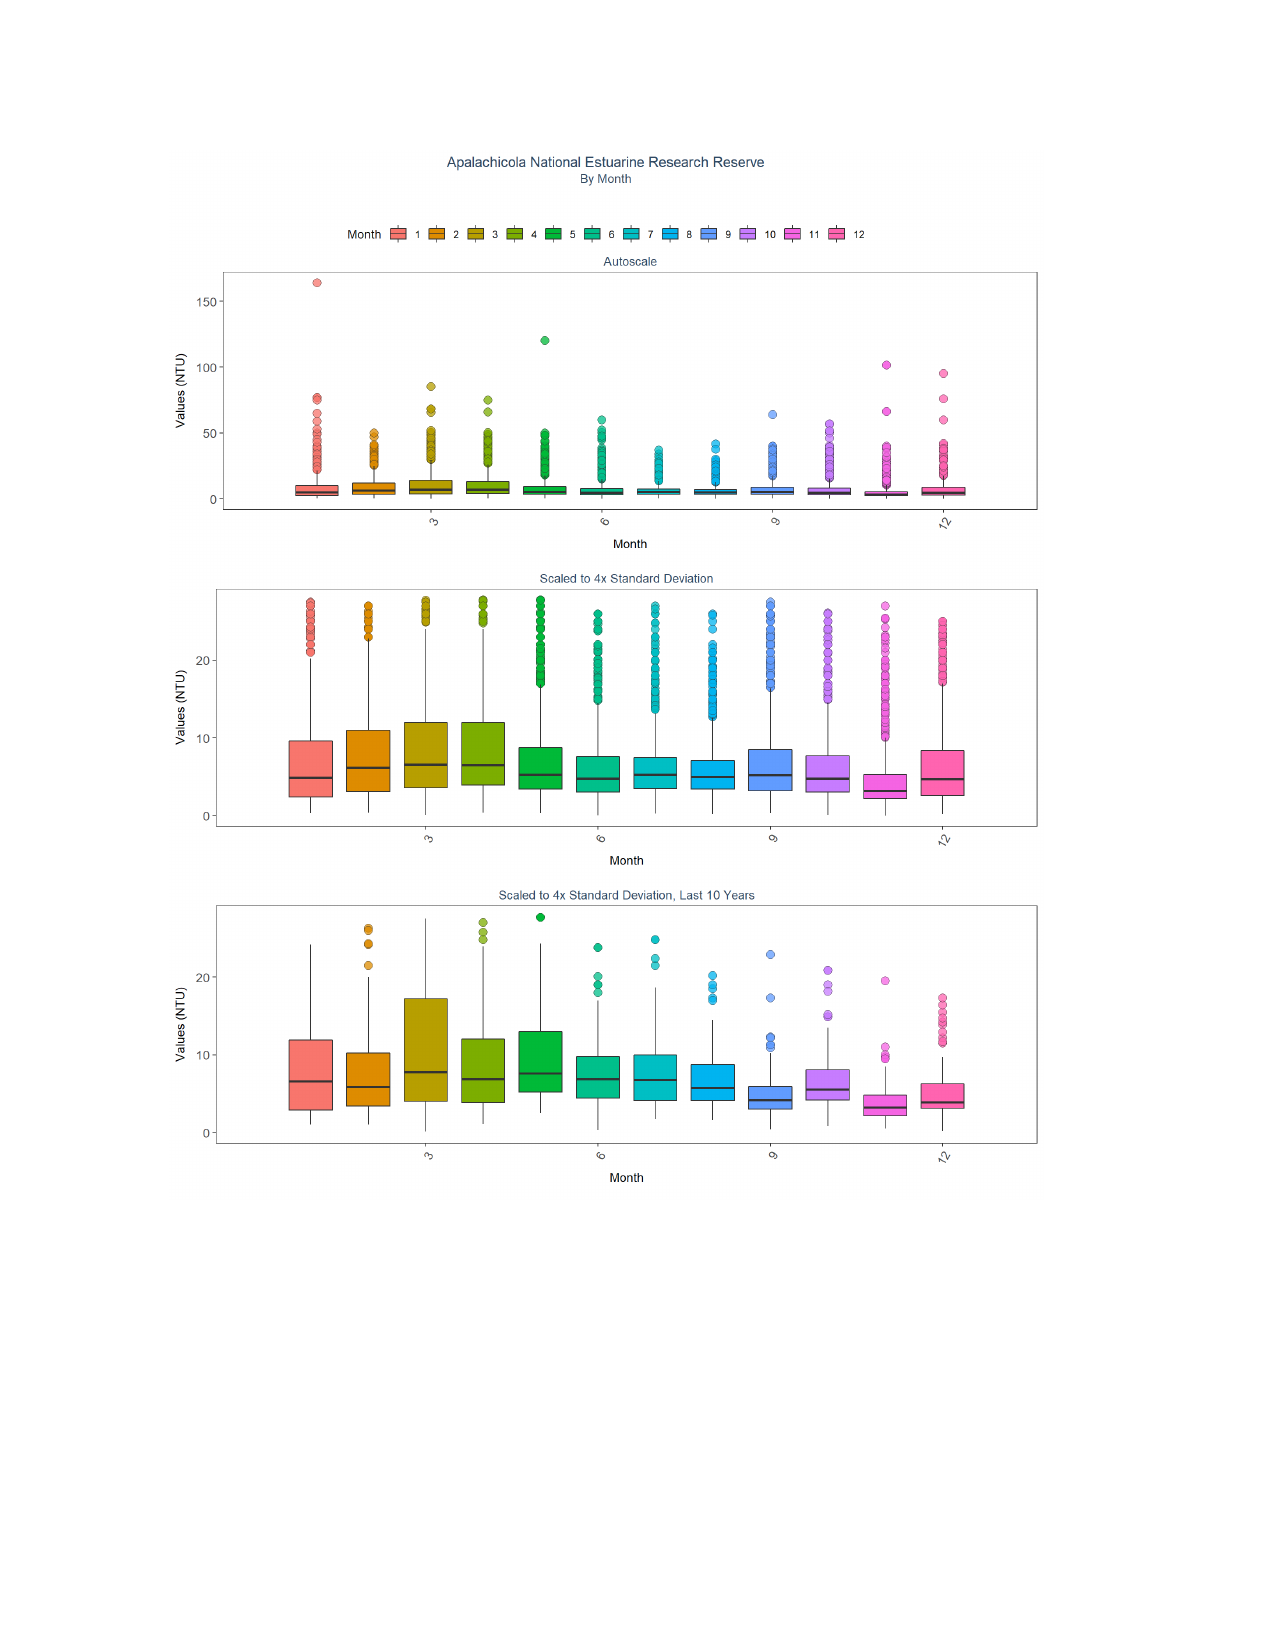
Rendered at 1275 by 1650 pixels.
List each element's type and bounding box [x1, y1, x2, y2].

picture [168, 150, 1044, 1200]
